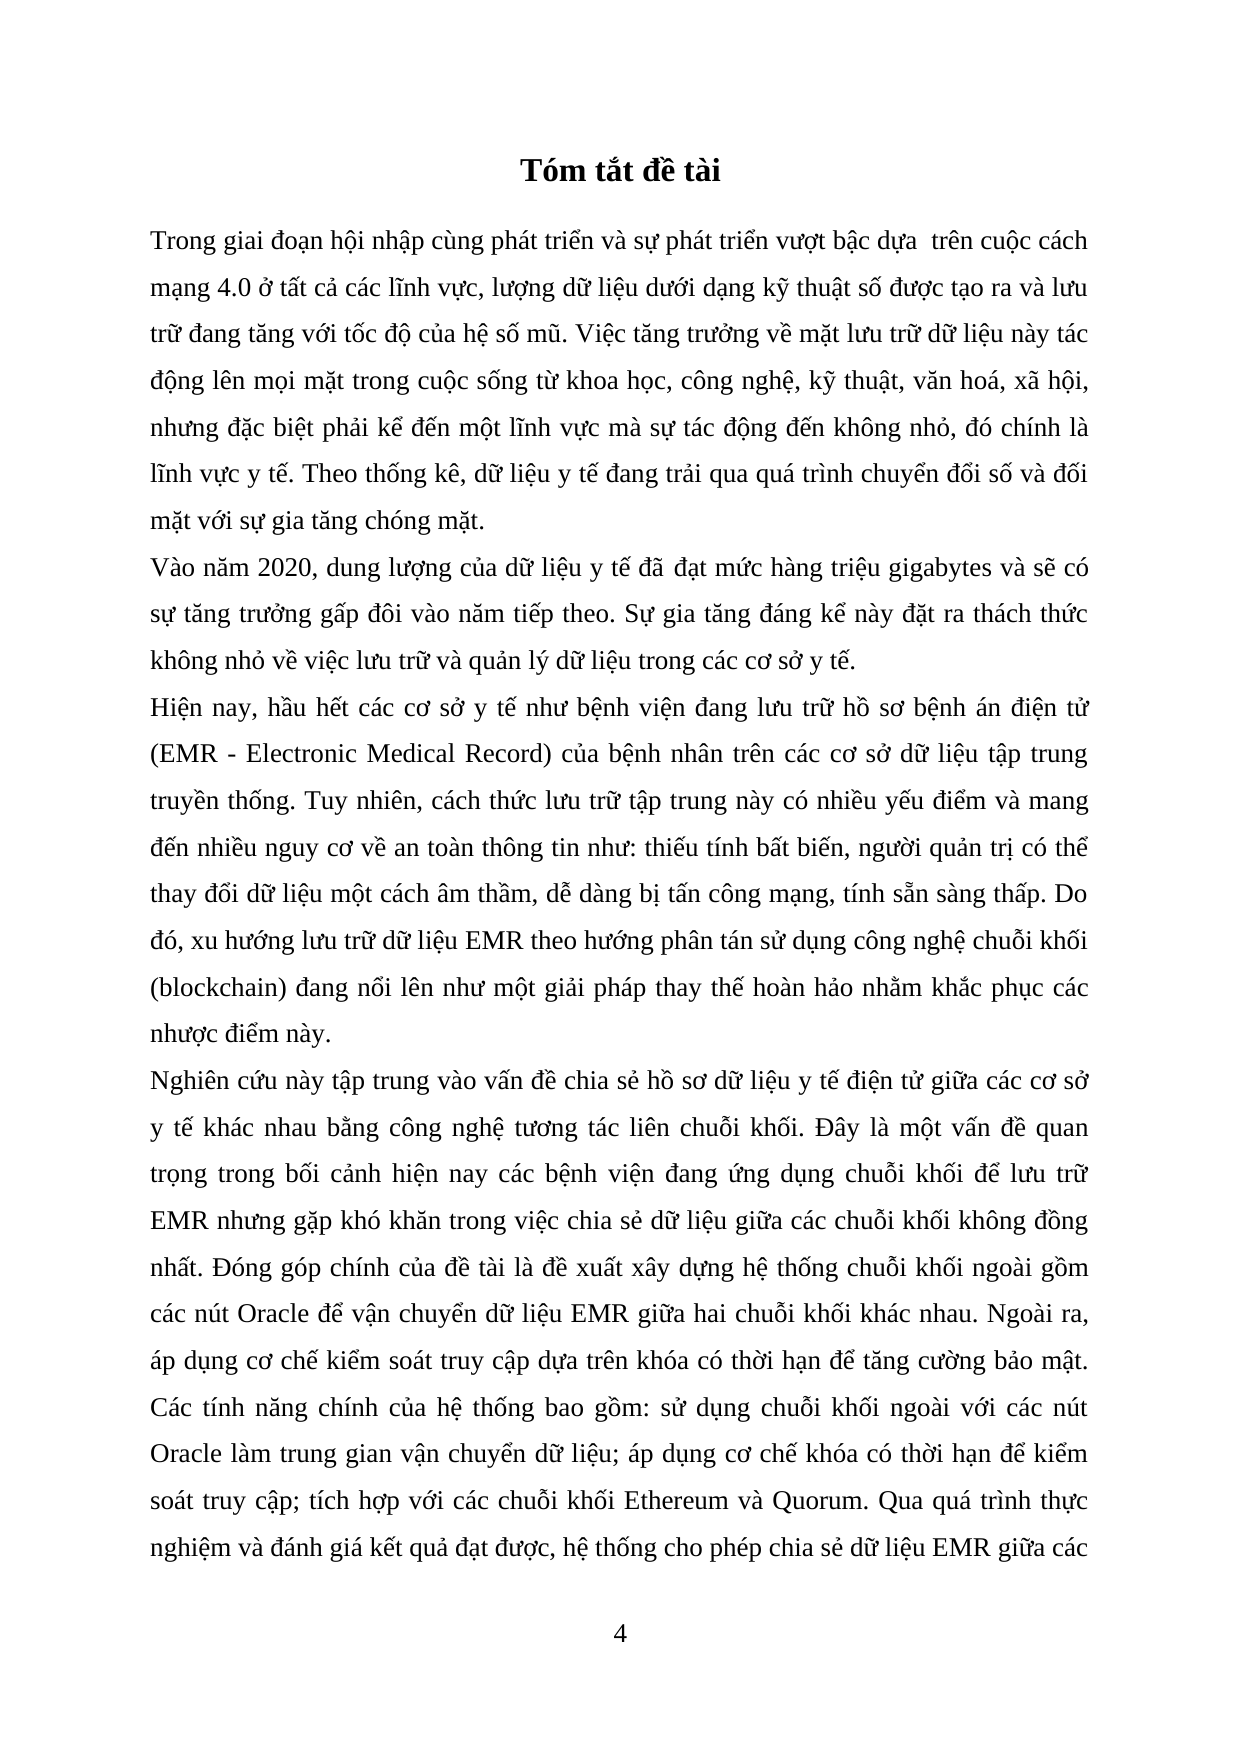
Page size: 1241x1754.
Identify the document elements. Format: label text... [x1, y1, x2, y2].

text Hiện nay, hầu hết các cơ sở y tế như bệnh viện đang lưu trữ hồ sơ bệnh án điện tử (EMR - Electronic Medical Record) của bệnh nhân trên các cơ sở dữ liệu tập trung truyền thống. Tuy nhiên, cách thức lưu trữ tập trung này có nhiều yếu điểm và mang đến nhiều nguy cơ về an toàn thông tin như: thiếu tính bất biến, người quản trị có thể thay đổi dữ liệu một cách âm thầm, dễ dàng bị tấn công mạng, tính sẵn sàng thấp. Do đó, xu hướng lưu trữ dữ liệu EMR theo hướng phân tán sử dụng công nghệ chuỗi khối (blockchain) đang nổi lên như một giải pháp thay thế hoàn hảo nhằm khắc phục các nhược điểm này. [150, 691, 1090, 1049]
text Trong giai đoạn hội nhập cùng phát triển và sự phát triển vượt bậc dựa trên cuộc cách mạng 4.0 ở tất cả các lĩnh vực, lượng dữ liệu dưới dạng kỹ thuật số được tạo ra và lưu trữ đang tăng với tốc độ của hệ số mũ. Việc tăng trưởng về mặt lưu trữ dữ liệu này tác động lên mọi mặt trong cuộc sống từ khoa học, công nghệ, kỹ thuật, văn hoá, xã hội, nhưng đặc biệt phải kể đến một lĩnh vực mà sự tác động đến không nhỏ, đó chính là lĩnh vực y tế. Theo thống kê, dữ liệu y tế đang trải qua quá trình chuyển đổi số và đối mặt với sự gia tăng chóng mặt. [150, 224, 1090, 535]
text Tóm tắt đề tài [150, 150, 1090, 188]
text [150, 1064, 1090, 1562]
text Vào năm 2020, dung lượng của dữ liệu y tế đã đạt mức hàng triệu gigabytes và sẽ có sự tăng trưởng gấp đôi vào năm tiếp theo. Sự gia tăng đáng kể này đặt ra thách thức không nhỏ về việc lưu trữ và quản lý dữ liệu trong các cơ sở y tế. [150, 551, 1090, 675]
